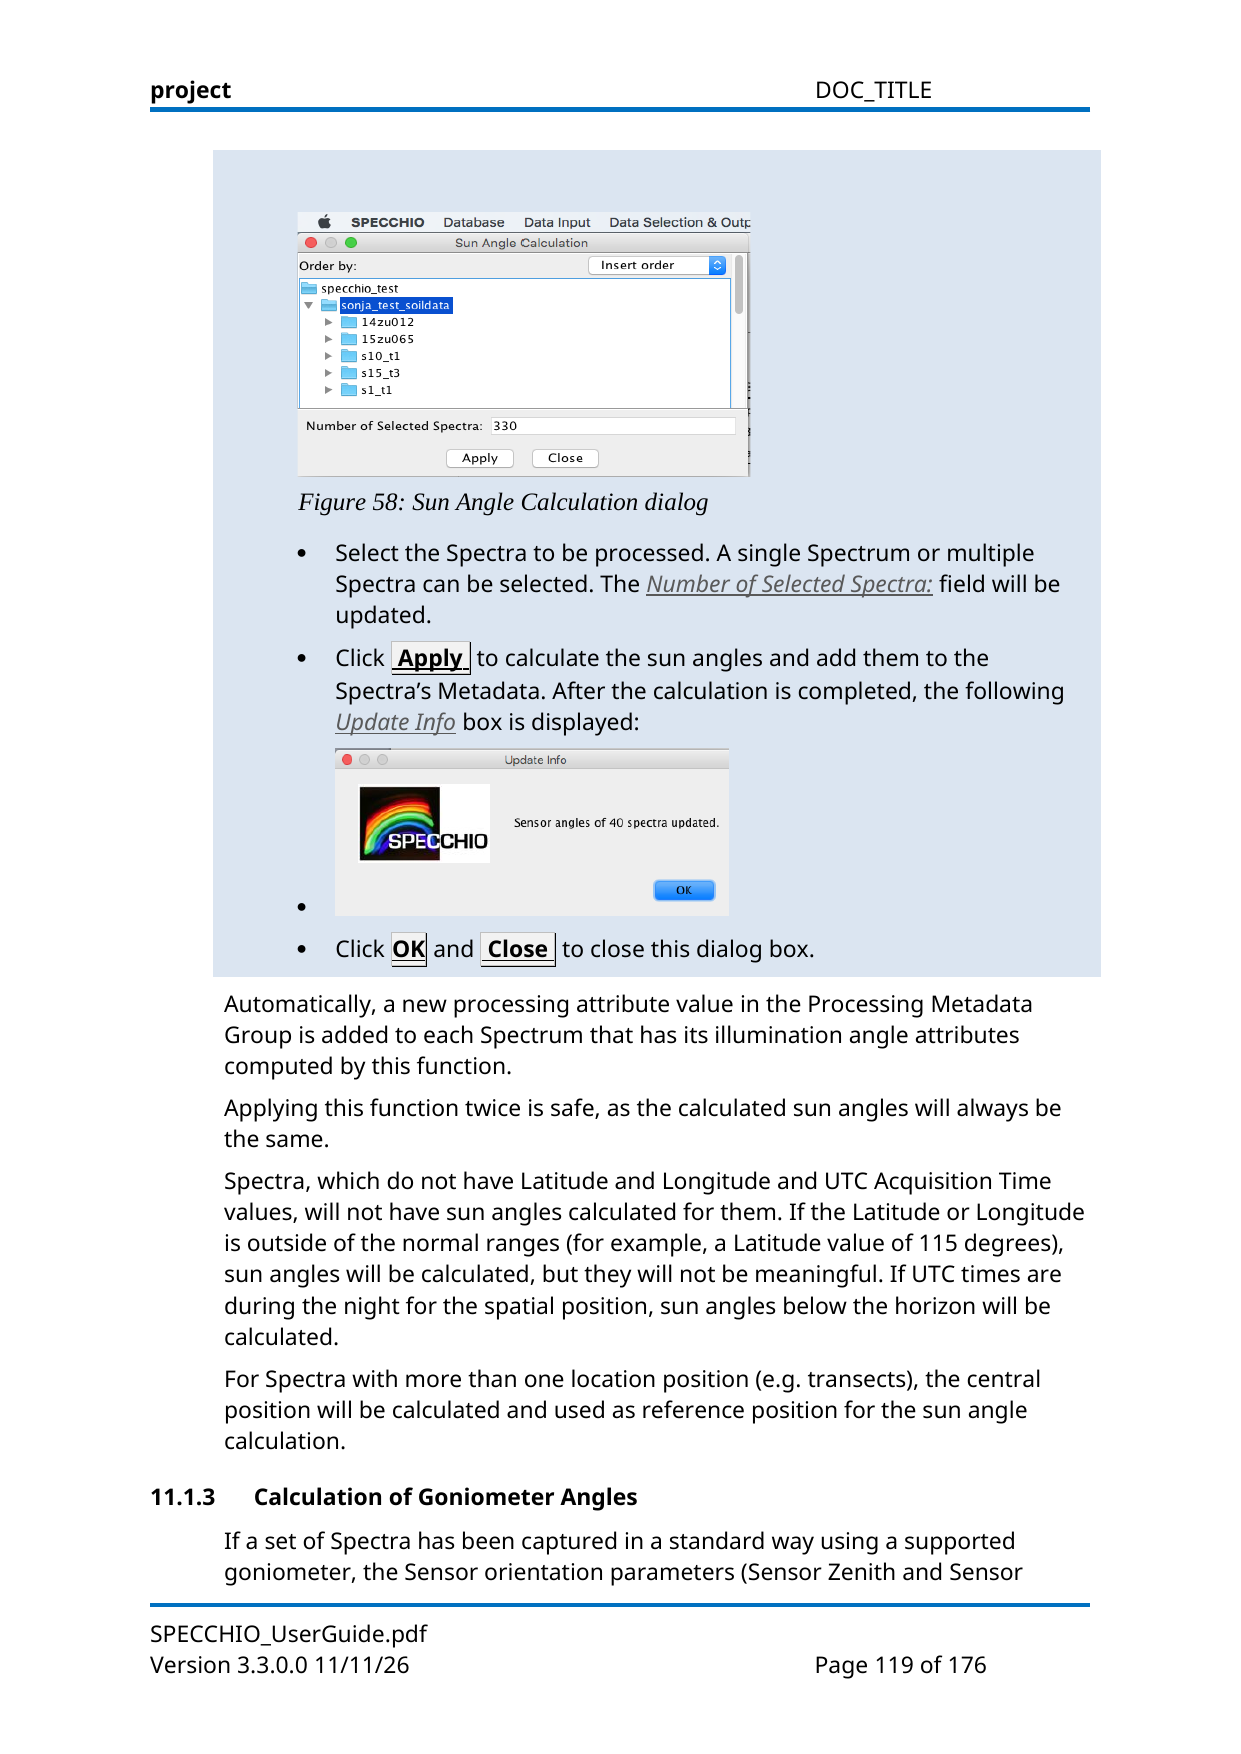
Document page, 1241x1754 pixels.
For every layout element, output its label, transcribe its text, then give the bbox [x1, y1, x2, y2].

picture [297, 212, 751, 477]
text For Spectra with more than one location position (e.g. transects), the central position will be calculated and used as reference position for the sun angle calculation. [224, 1362, 1090, 1456]
text Automatically, a new processing attribute value in the Processing Metadata Group is added to each Spectrum that has its illumination angle attributes computed by this function. [224, 987, 1090, 1081]
picture [335, 748, 729, 916]
text Applying this function twice is safe, as the calculated sun angles will always be the same. [224, 1092, 1090, 1154]
subtitle Calculation of Goniometer Angles [150, 1481, 1090, 1512]
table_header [213, 150, 1101, 977]
text Spectra, which do not have Latitude and Longitude and UTC Acquisition Time values, will not have sun angles calculated for them. If the Latitude or Longitude is outside of the normal ranges (for example, a Latitude value of 115 degrees), sun angles will be calculated, but they will not be meaningful. If UTC times are during the night for the spatial position, sun angles below the horizon will be calculated. [224, 1164, 1090, 1352]
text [224, 1525, 1090, 1587]
